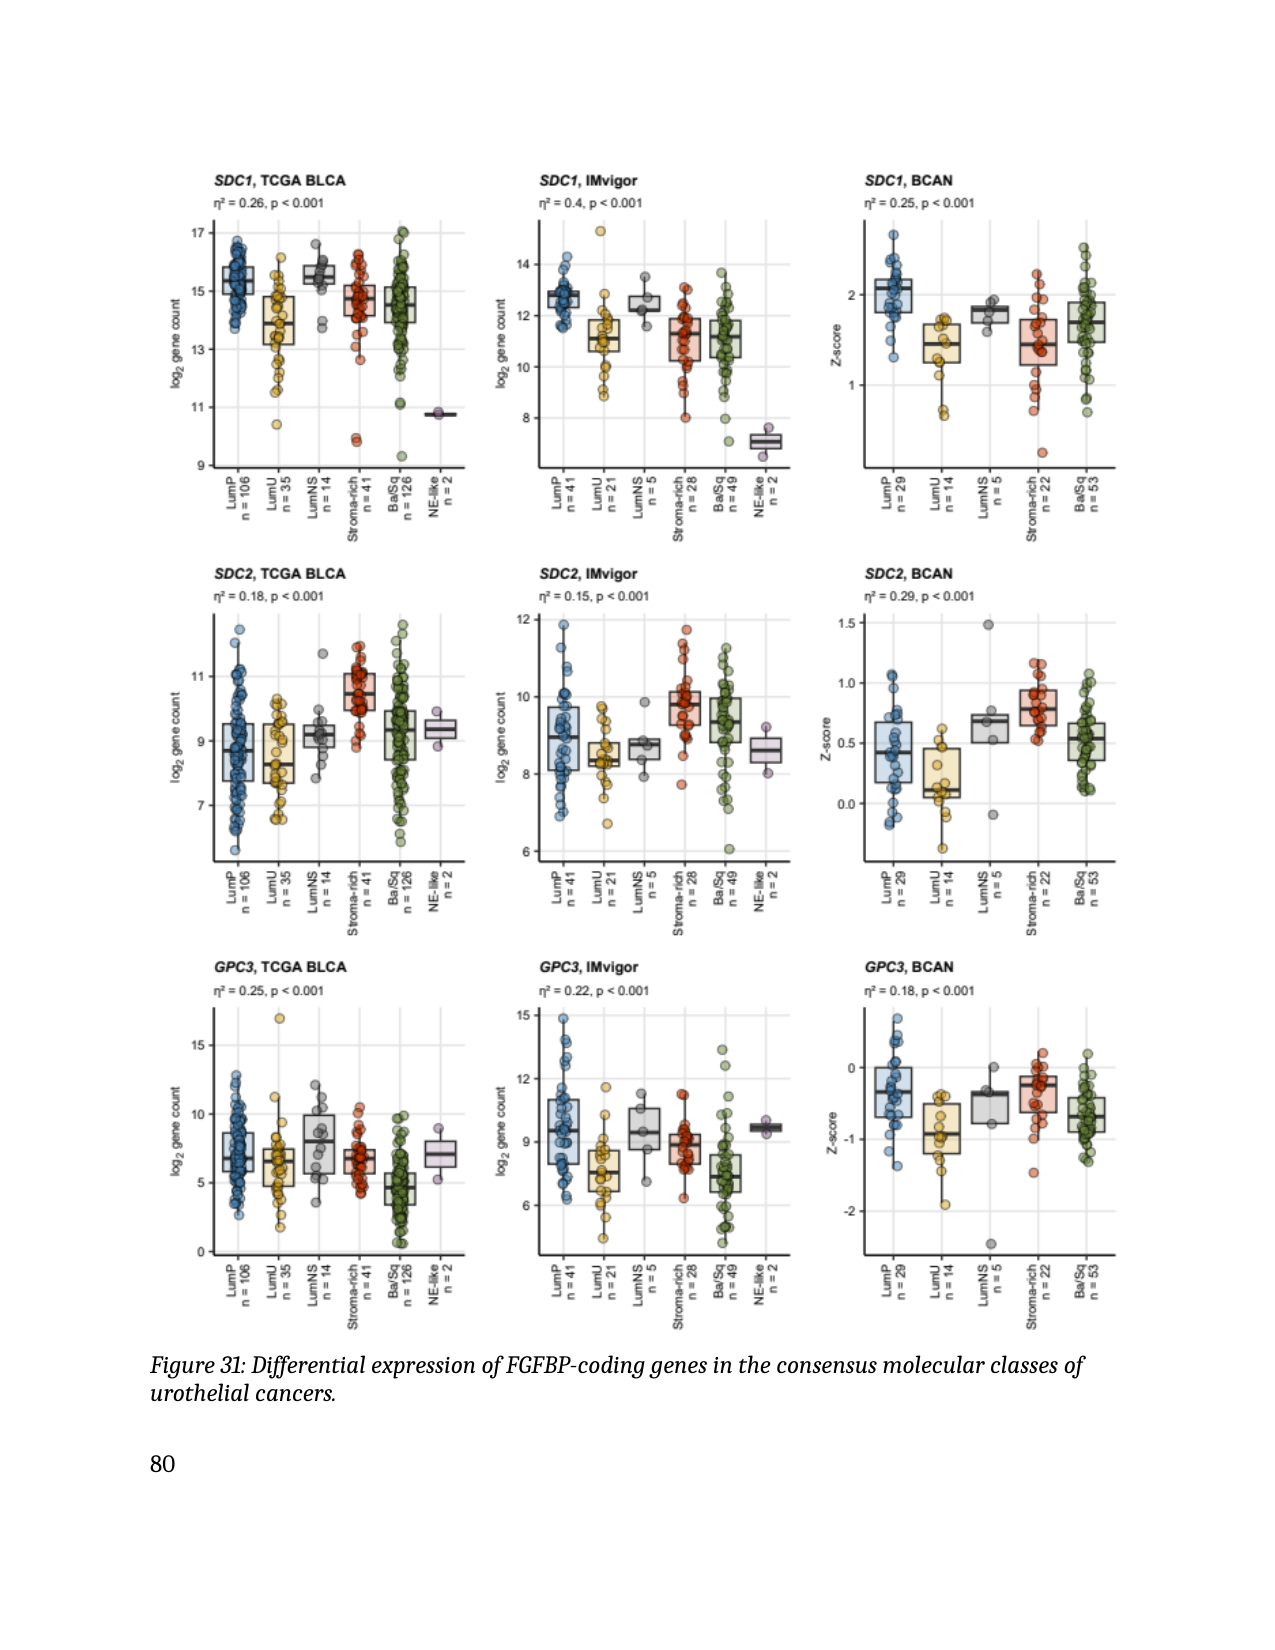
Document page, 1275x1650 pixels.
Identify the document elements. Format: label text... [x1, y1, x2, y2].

picture [150, 150, 1125, 1330]
text Figure 31: Differential expression of FGFBP-coding genes in the consensus molecular classes of urothelial cancers. [150, 1351, 1125, 1408]
